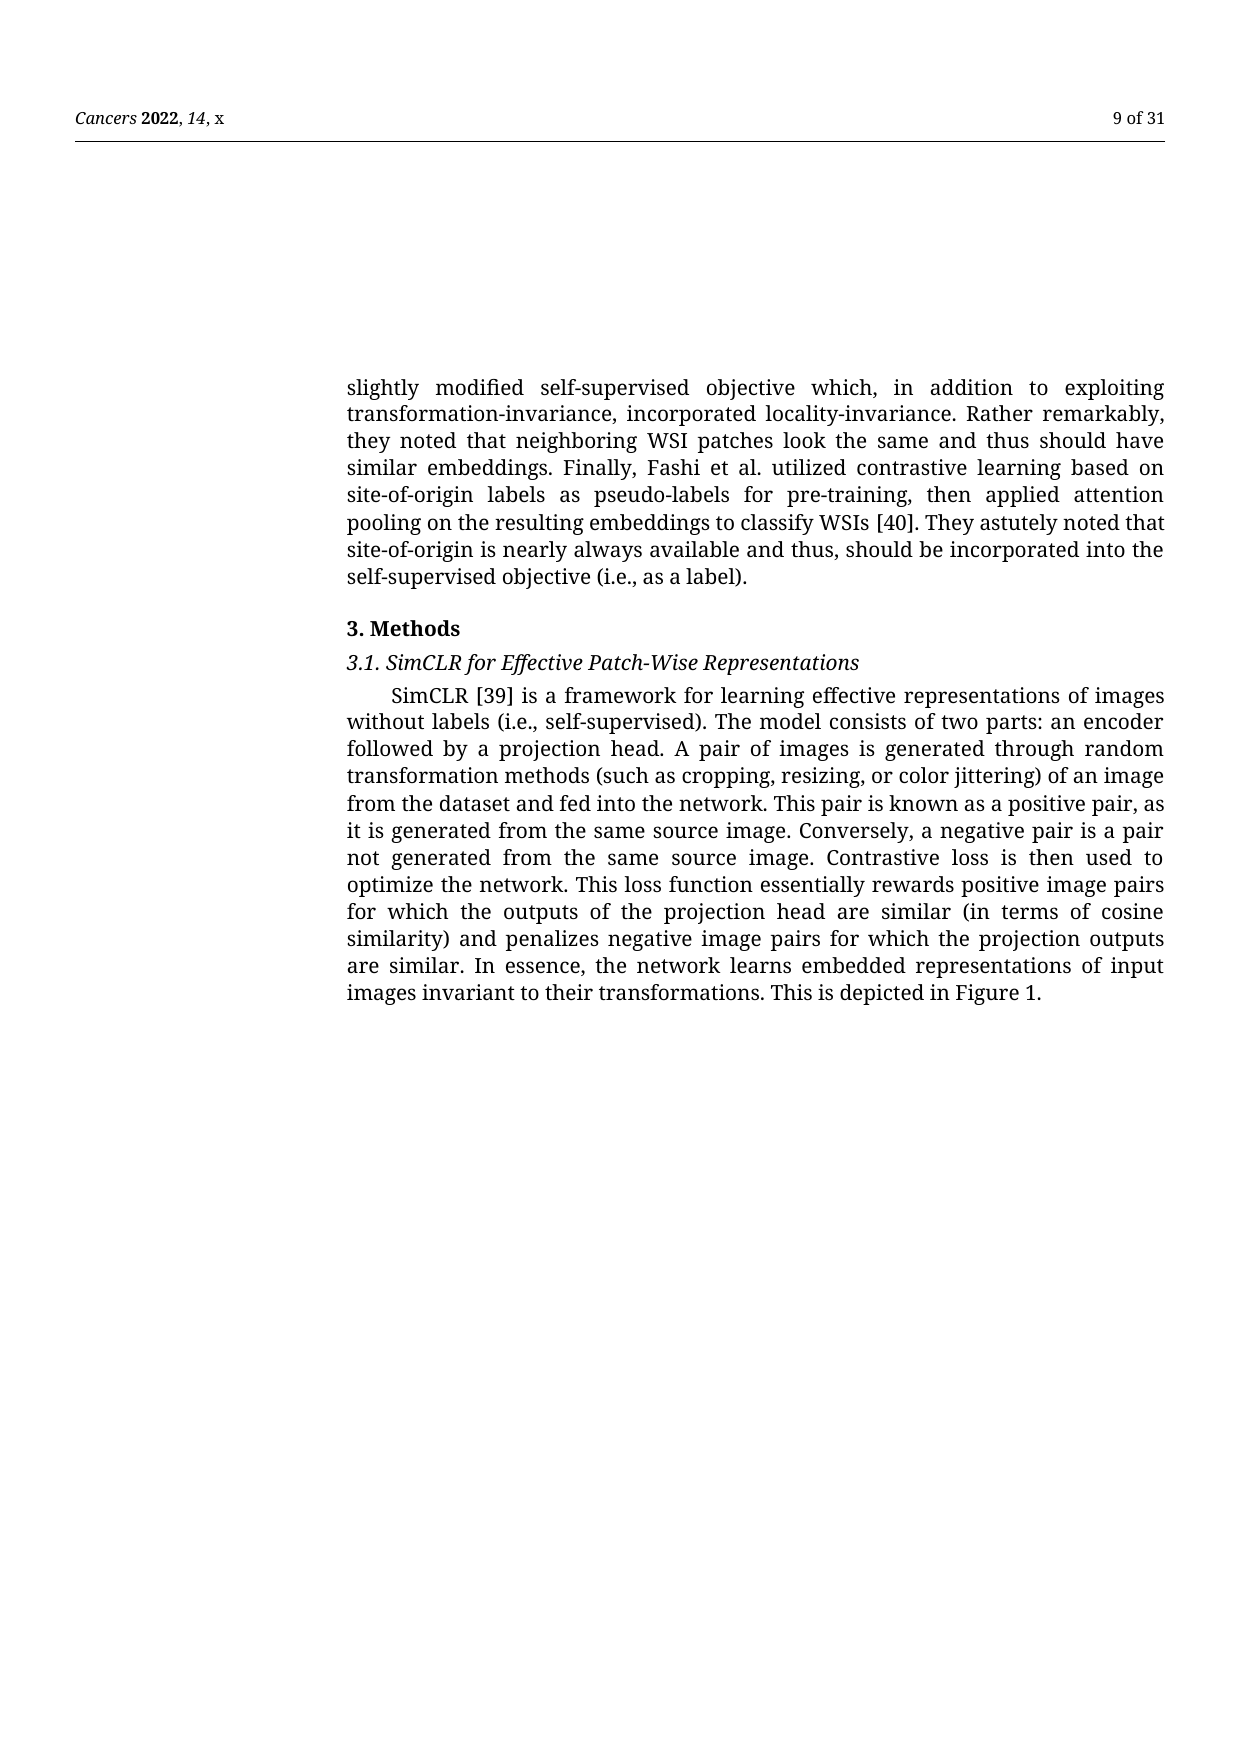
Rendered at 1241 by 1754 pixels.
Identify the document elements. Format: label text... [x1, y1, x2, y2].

text SimCLR [39] is a framework for learning effective representations of images without labels (i.e., self-supervised). The model consists of two parts: an encoder followed by a projection head. A pair of images is generated through random transformation methods (such as cropping, resizing, or color jittering) of an image from the dataset and fed into the network. This pair is known as a positive pair, as it is generated from the same source image. Conversely, a negative pair is a pair not generated from the same source image. Contrastive loss is then used to optimize the network. This loss function essentially rewards positive image pairs for which the outputs of the projection head are similar (in terms of cosine similarity) and penalizes negative image pairs for which the projection outputs are similar. In essence, the network learns embedded representations of input images invariant to their transformations. This is depicted in Figure 1. [347, 682, 1165, 1007]
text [347, 374, 1165, 590]
subtitle 3.1. SimCLR for Effective Patch-Wise Representations [347, 648, 1165, 676]
subtitle 3. Methods [347, 615, 1165, 642]
